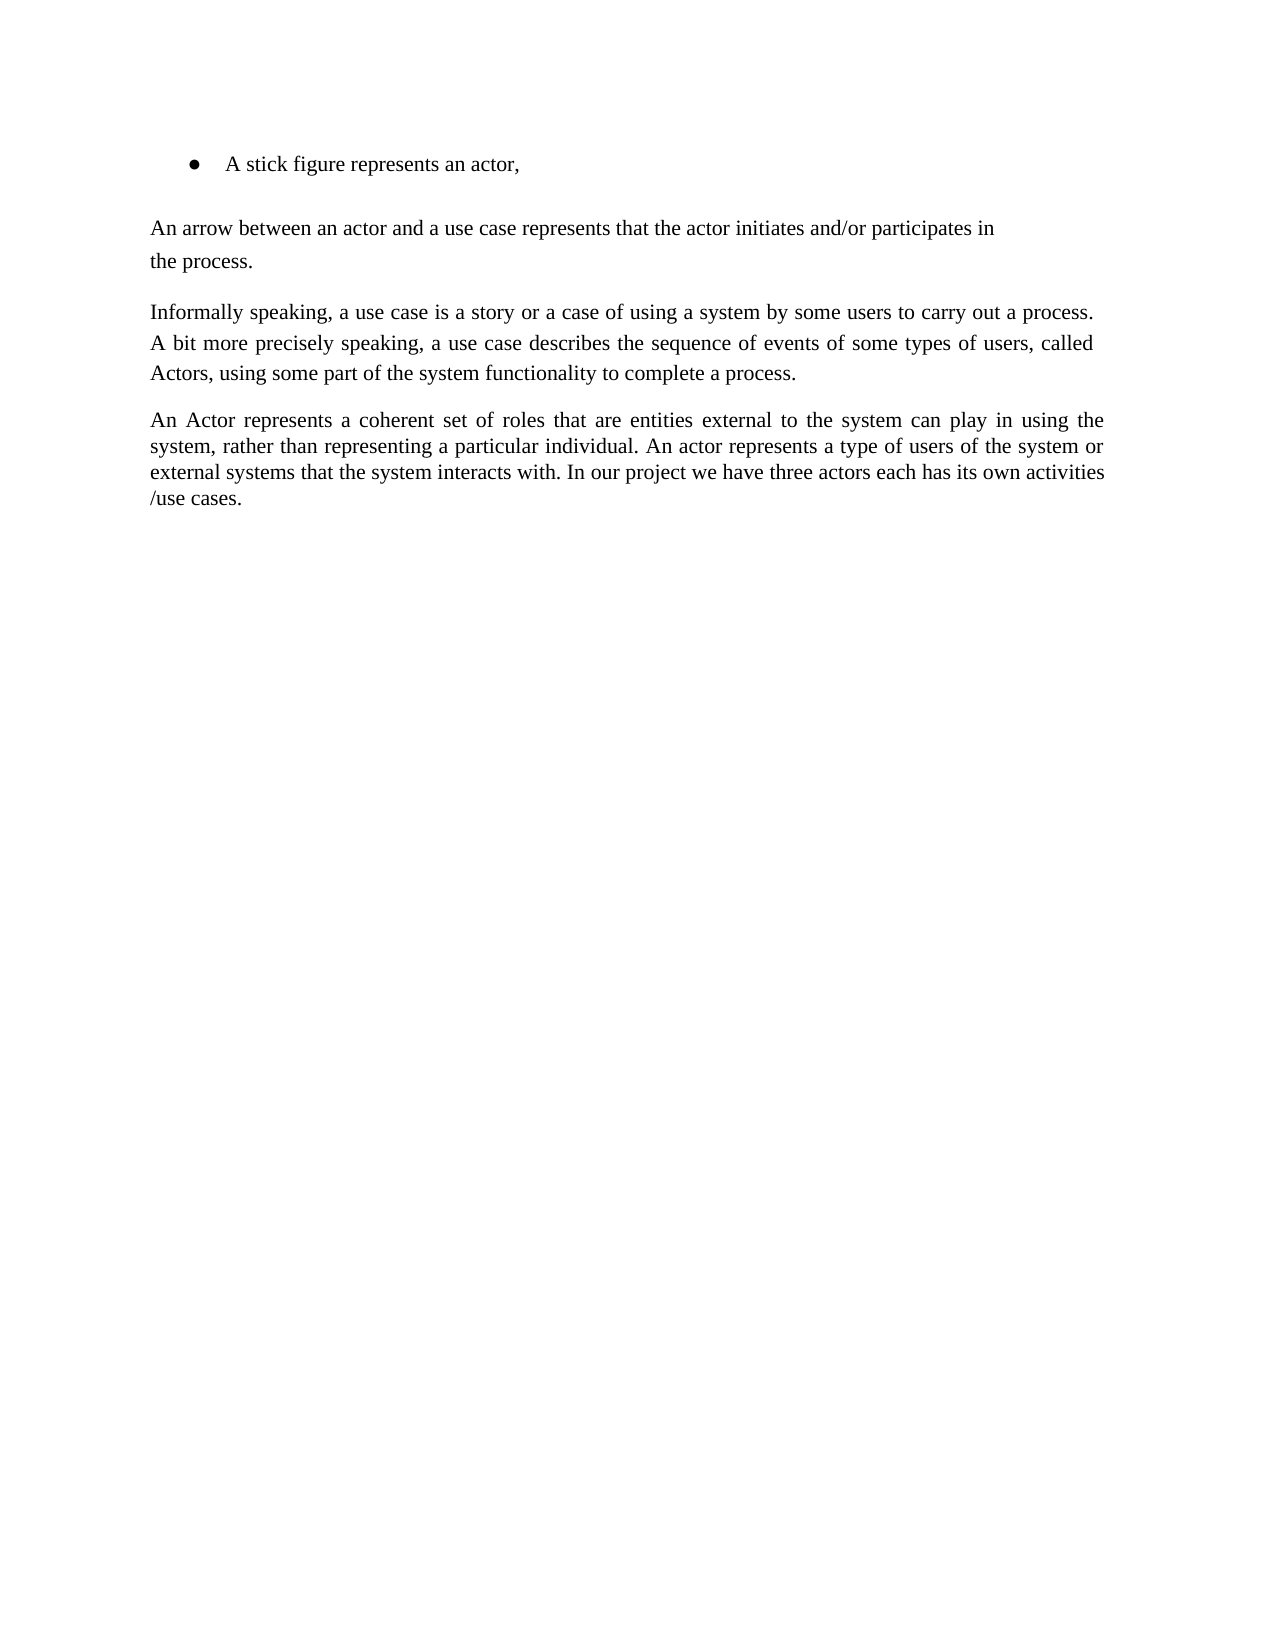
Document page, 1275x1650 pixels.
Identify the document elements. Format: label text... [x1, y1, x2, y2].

text An Actor represents a coherent set of roles that are entities external to the system can play in using the system, rather than representing a particular individual. An actor represents a type of users of the system or external systems that the system interacts with. In our project we have three actors each has its own activities /use cases. [150, 407, 1106, 510]
list A stick figure represents an actor, [187, 150, 1125, 176]
text An arrow between an actor and a use case represents that the actor initiates and/or participates in the process. [150, 214, 996, 274]
text Informally speaking, a use case is a story or a case of using a system by some users to carry out a process. A bit more precisely speaking, a use case describes the sequence of events of some types of users, called Actors, using some part of the system functionality to complete a process. [150, 299, 1096, 385]
